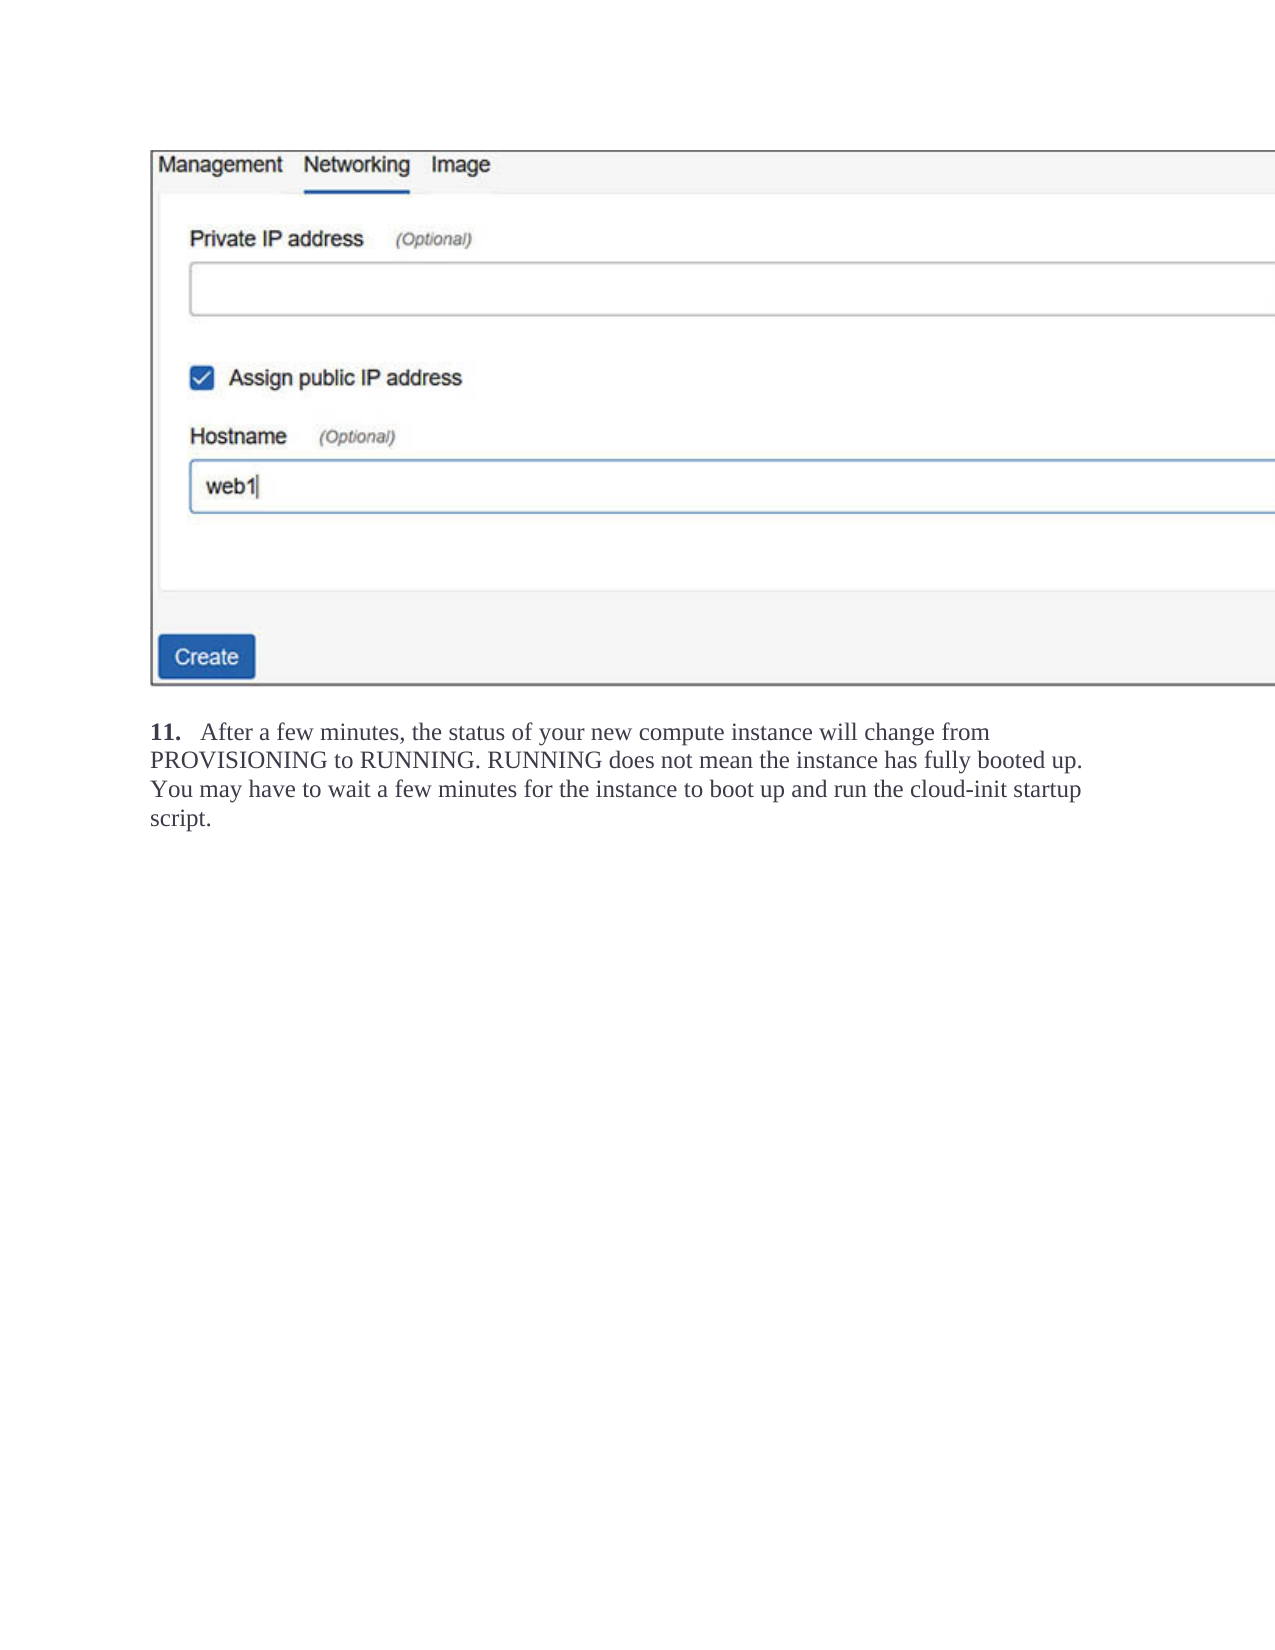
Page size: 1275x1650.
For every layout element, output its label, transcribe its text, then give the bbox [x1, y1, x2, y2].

text 11. After a few minutes, the status of your new compute instance will change from PROVISIONING to RUNNING. RUNNING does not mean the instance has fully booted up. You may have to wait a few minutes for the instance to boot up and run the cloud-init startup script. [150, 717, 1125, 832]
picture [150, 150, 1275, 688]
